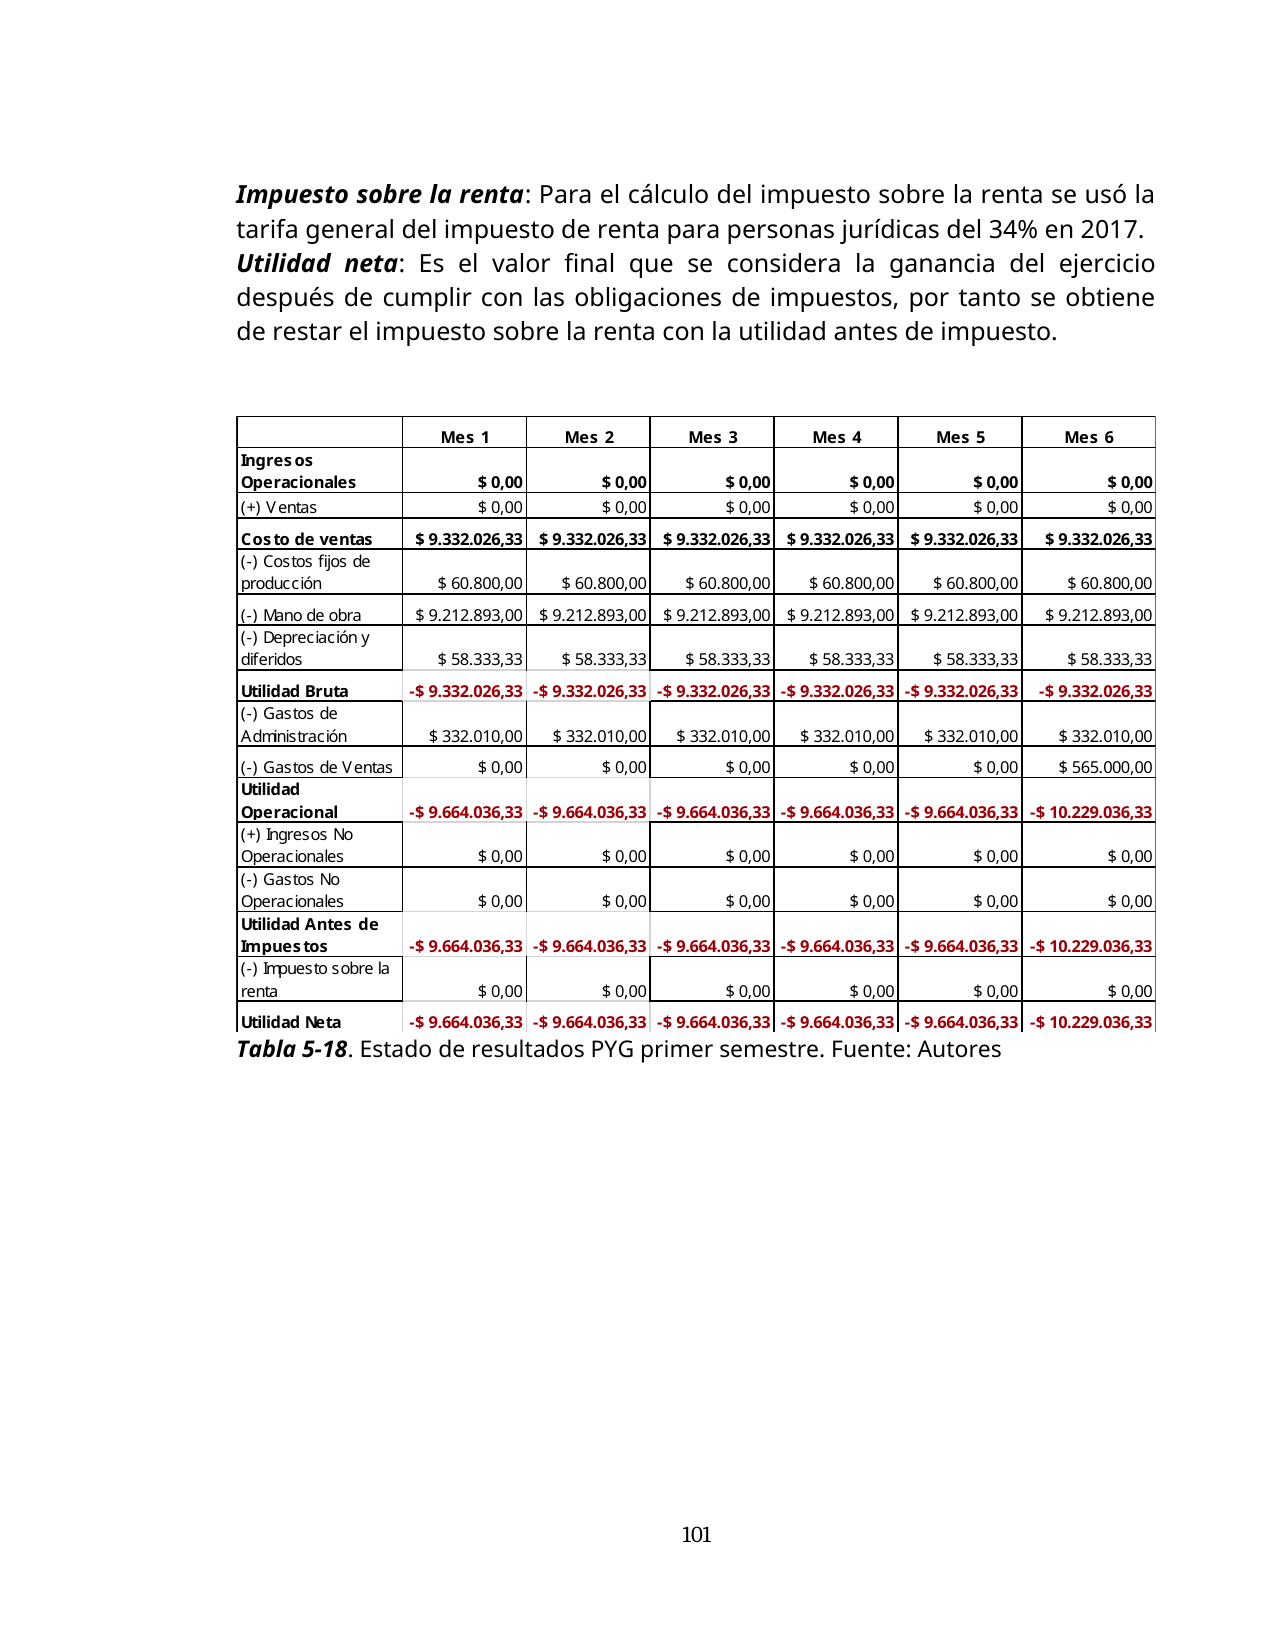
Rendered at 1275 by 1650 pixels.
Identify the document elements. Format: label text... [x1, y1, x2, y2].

text Utilidad neta: Es el valor final que se considera la ganancia del ejercicio después de cumplir con las obligaciones de impuestos, por tanto se obtiene de restar el impuesto sobre la renta con la utilidad antes de impuesto. [236, 245, 1157, 347]
text Tabla 5-18. Estado de resultados PYG primer semestre. Fuente: Autores [236, 1033, 1157, 1064]
text Impuesto sobre la renta: Para el cálculo del impuesto sobre la renta se usó la tarifa general del impuesto de renta para personas jurídicas del 34% en 2017. [236, 177, 1157, 245]
